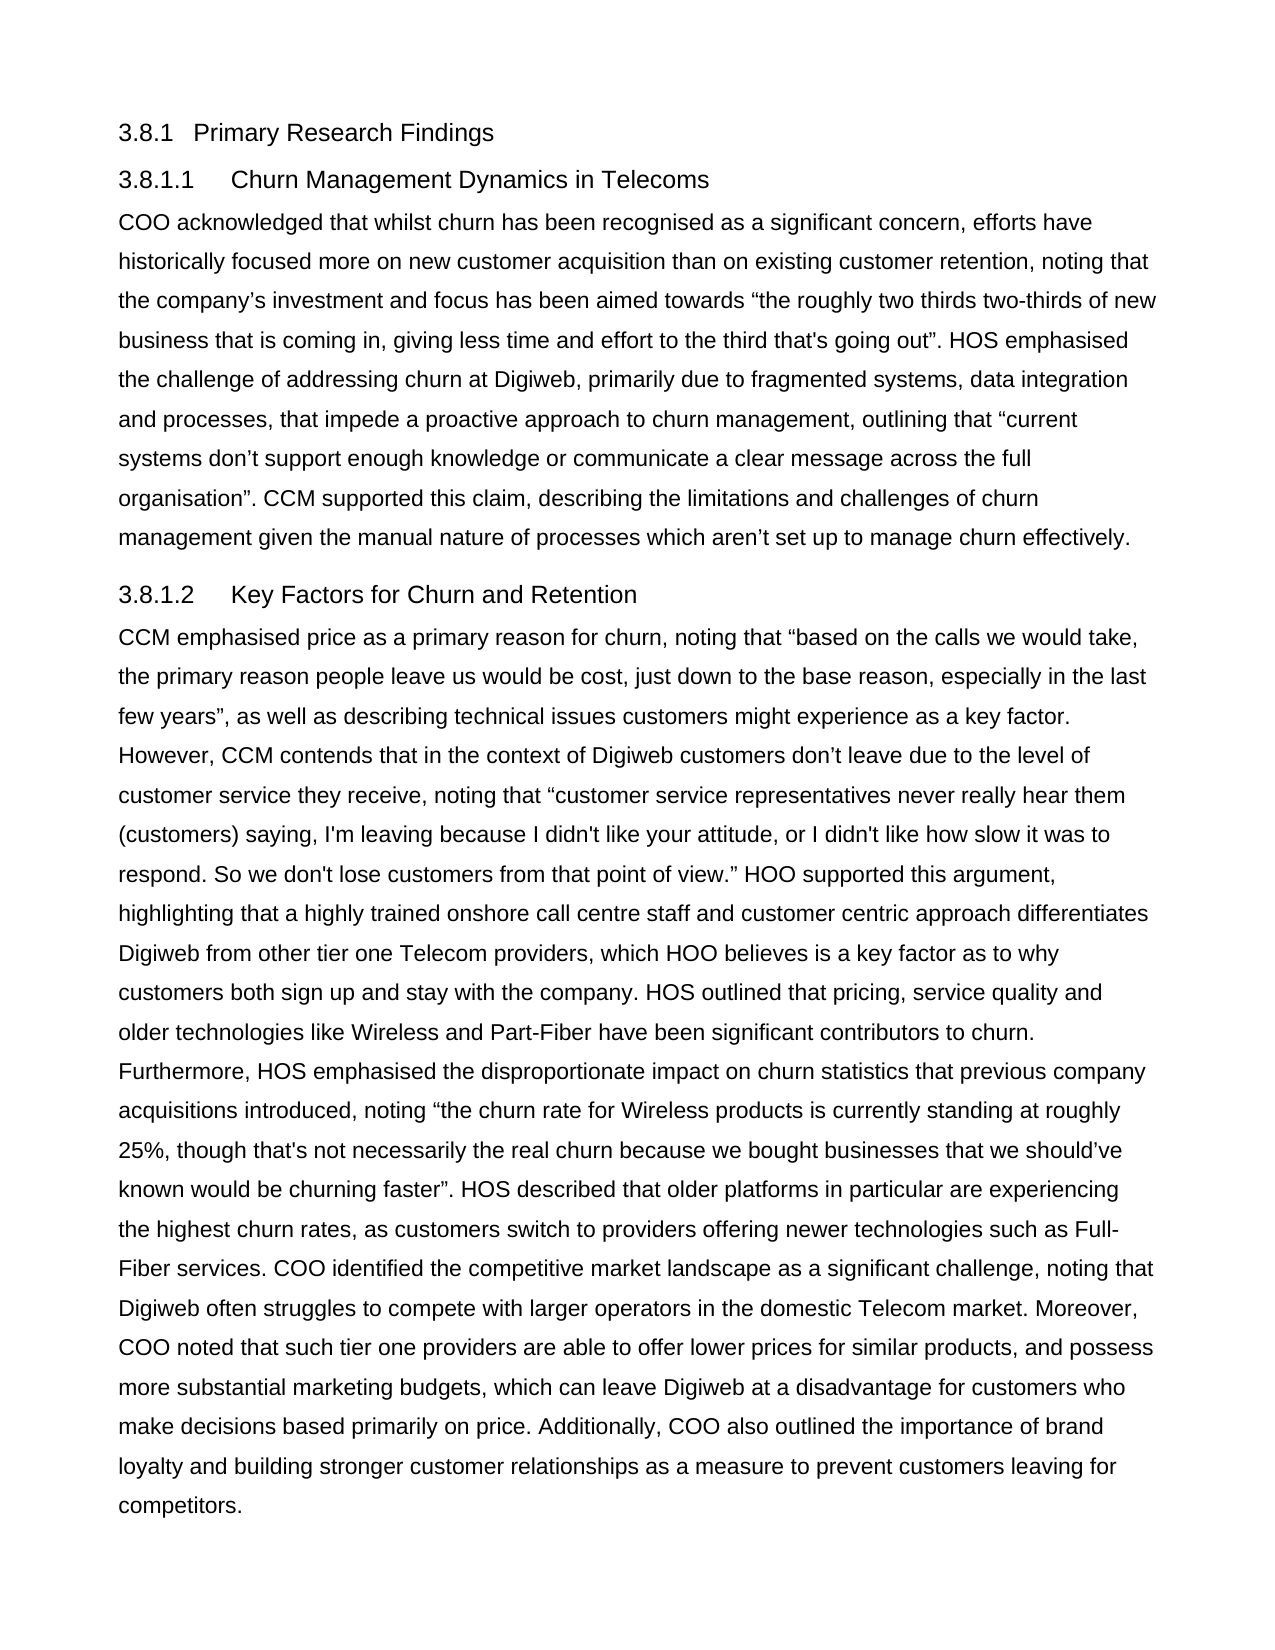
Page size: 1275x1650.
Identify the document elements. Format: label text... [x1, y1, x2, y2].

subtitle Primary Research Findings [118, 118, 1157, 147]
text COO acknowledged that whilst churn has been recognised as a significant concern, efforts have historically focused more on new customer acquisition than on existing customer retention, noting that the company’s investment and focus has been aimed towards “the roughly two thirds two-thirds of new business that is coming in, giving less time and effort to the third that's going out”. HOS emphasised the challenge of addressing churn at Digiweb, primarily due to fragmented systems, data integration and processes, that impede a proactive approach to churn management, outlining that “current systems don’t support enough knowledge or communicate a clear message across the full organisation”. CCM supported this claim, describing the limitations and challenges of churn management given the manual nature of processes which aren’t set up to manage churn effectively. [118, 208, 1157, 551]
subtitle Churn Management Dynamics in Telecoms [118, 165, 1157, 194]
text CCM emphasised price as a primary reason for churn, noting that “based on the calls we would take, the primary reason people leave us would be cost, just down to the base reason, especially in the last few years”, as well as describing technical issues customers might experience as a key factor. However, CCM contends that in the context of Digiweb customers don’t leave due to the level of customer service they receive, noting that “customer service representatives never really hear them (customers) saying, I'm leaving because I didn't like your attitude, or I didn't like how slow it was to respond. So we don't lose customers from that point of view.” HOO supported this argument, highlighting that a highly trained onshore call centre staff and customer centric approach differentiates Digiweb from other tier one Telecom providers, which HOO believes is a key factor as to why customers both sign up and stay with the company. HOS outlined that pricing, service quality and older technologies like Wireless and Part-Fiber have been significant contributors to churn. Furthermore, HOS emphasised the disproportionate impact on churn statistics that previous company acquisitions introduced, noting “the churn rate for Wireless products is currently standing at roughly 25%, though that's not necessarily the real churn because we bought businesses that we should’ve known would be churning faster”. HOS described that older platforms in particular are experiencing the highest churn rates, as customers switch to providers offering newer technologies such as Full-Fiber services. COO identified the competitive market landscape as a significant challenge, noting that Digiweb often struggles to compete with larger operators in the domestic Telecom market. Moreover, COO noted that such tier one providers are able to offer lower prices for similar products, and possess more substantial marketing budgets, which can leave Digiweb at a disadvantage for customers who make decisions based primarily on price. Additionally, COO also outlined the importance of brand loyalty and building stronger customer relationships as a measure to prevent customers leaving for competitors. [118, 624, 1157, 1518]
subtitle Key Factors for Churn and Retention [118, 581, 1157, 609]
